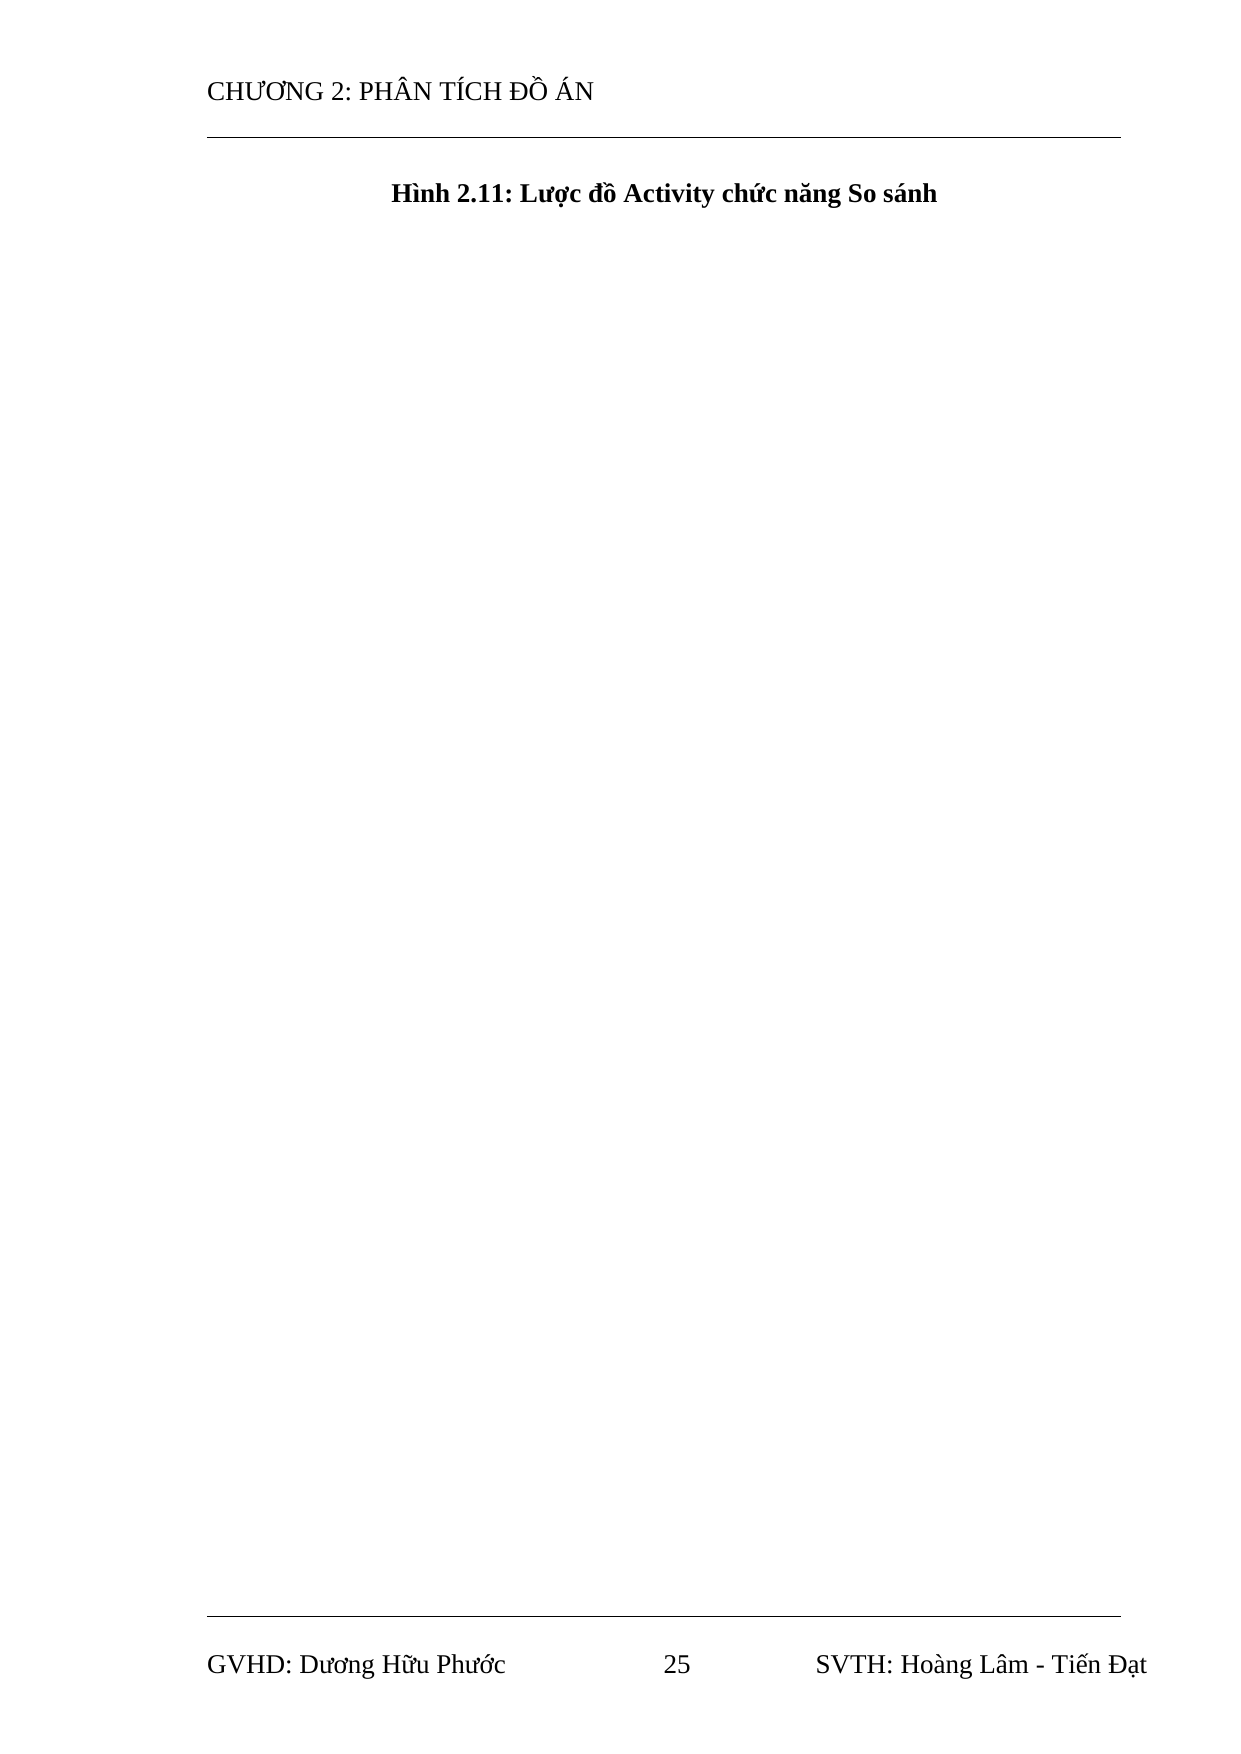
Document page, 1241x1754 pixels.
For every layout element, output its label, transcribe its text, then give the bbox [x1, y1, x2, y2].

subtitle Hình 2.11: Lược đồ Activity chức năng So sánh [207, 177, 1122, 208]
